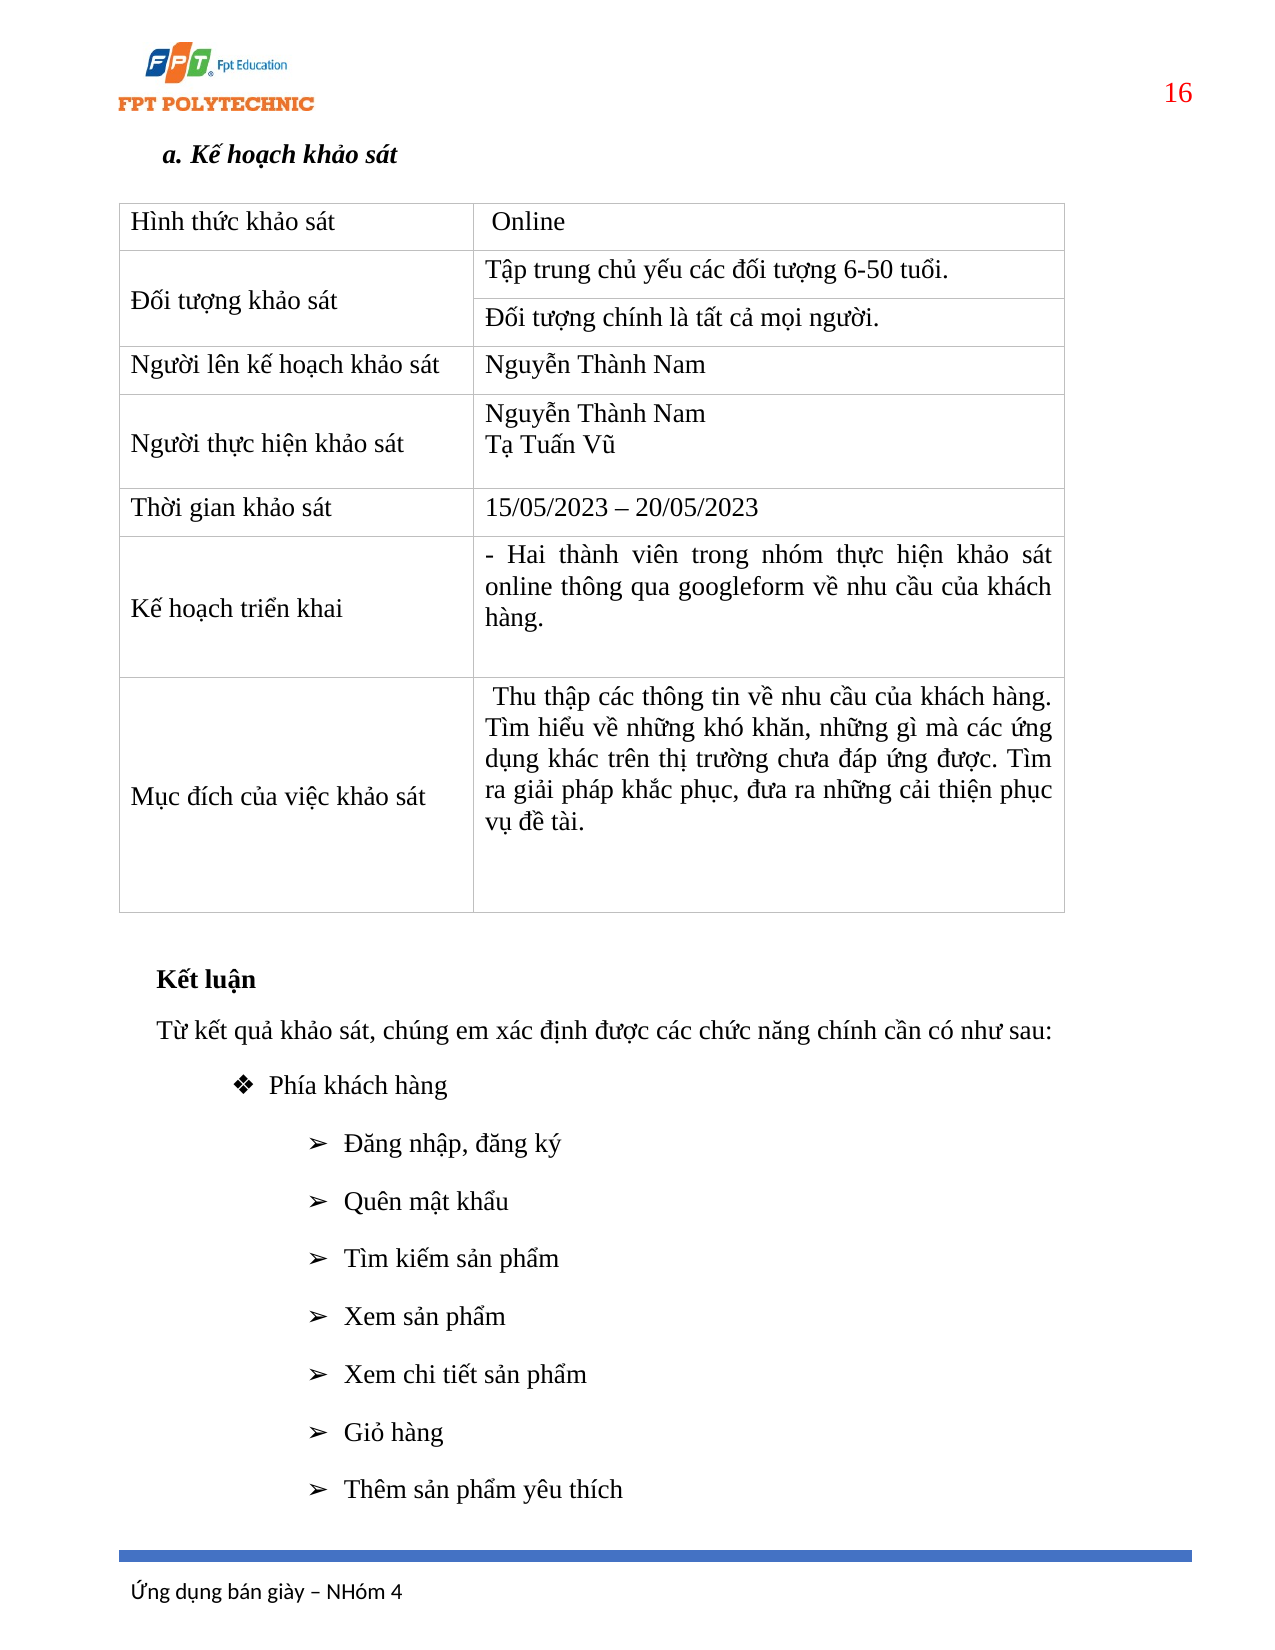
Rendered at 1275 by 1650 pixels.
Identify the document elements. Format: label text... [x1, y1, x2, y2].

table_cell Nguyễn Thành Nam [474, 347, 1064, 394]
table_cell Người lên kế hoạch khảo sát [120, 347, 473, 394]
list Tìm kiếm sản phẩm [306, 1239, 1184, 1276]
table_cell Thời gian khảo sát [120, 489, 473, 536]
text Kết luận [156, 963, 1192, 994]
subtitle a. Kế hoạch khảo sát [162, 139, 1192, 170]
table_cell Đối tượng chính là tất cả mọi người. [474, 299, 1064, 346]
table_header Online [474, 204, 1064, 250]
list Phía khách hàng [231, 1065, 1184, 1102]
text Từ kết quả khảo sát, chúng em xác định được các chức năng chính cần có như sau: [118, 1014, 1053, 1045]
list Thêm sản phẩm yêu thích [306, 1470, 1184, 1507]
table_cell Thu thập các thông tin về nhu cầu của khách hàng. Tìm hiểu về những khó khăn, những gì mà các ứng dụng khác trên thị trường chưa đáp ứng được. Tìm ra giải pháp khắc phục, đưa ra những cải thiện phục vụ đề tài. [474, 678, 1064, 912]
list Xem sản phẩm [306, 1297, 1184, 1333]
table_cell Kế hoạch triển khai [120, 537, 473, 677]
table_cell Người thực hiện khảo sát [120, 395, 473, 488]
picture [118, 42, 316, 111]
list Quên mật khẩu [306, 1181, 1184, 1218]
table_cell Tập trung chủ yếu các đối tượng 6-50 tuổi. [474, 251, 1064, 298]
list Đăng nhập, đăng ký [306, 1123, 1184, 1160]
table_cell 15/05/2023 – 20/05/2023 [474, 489, 1064, 536]
table_cell Mục đích của việc khảo sát [120, 678, 473, 912]
table_cell Đối tượng khảo sát [120, 251, 473, 346]
list Xem chi tiết sản phẩm [306, 1354, 1184, 1391]
table_cell - Hai thành viên trong nhóm thực hiện khảo sát online thông qua googleform về nhu cầu của khách hàng. [474, 537, 1064, 677]
table_header Hình thức khảo sát [120, 204, 473, 250]
table_cell Nguyễn Thành Nam Tạ Tuấn Vũ [474, 395, 1064, 488]
list Giỏ hàng [306, 1412, 1184, 1449]
